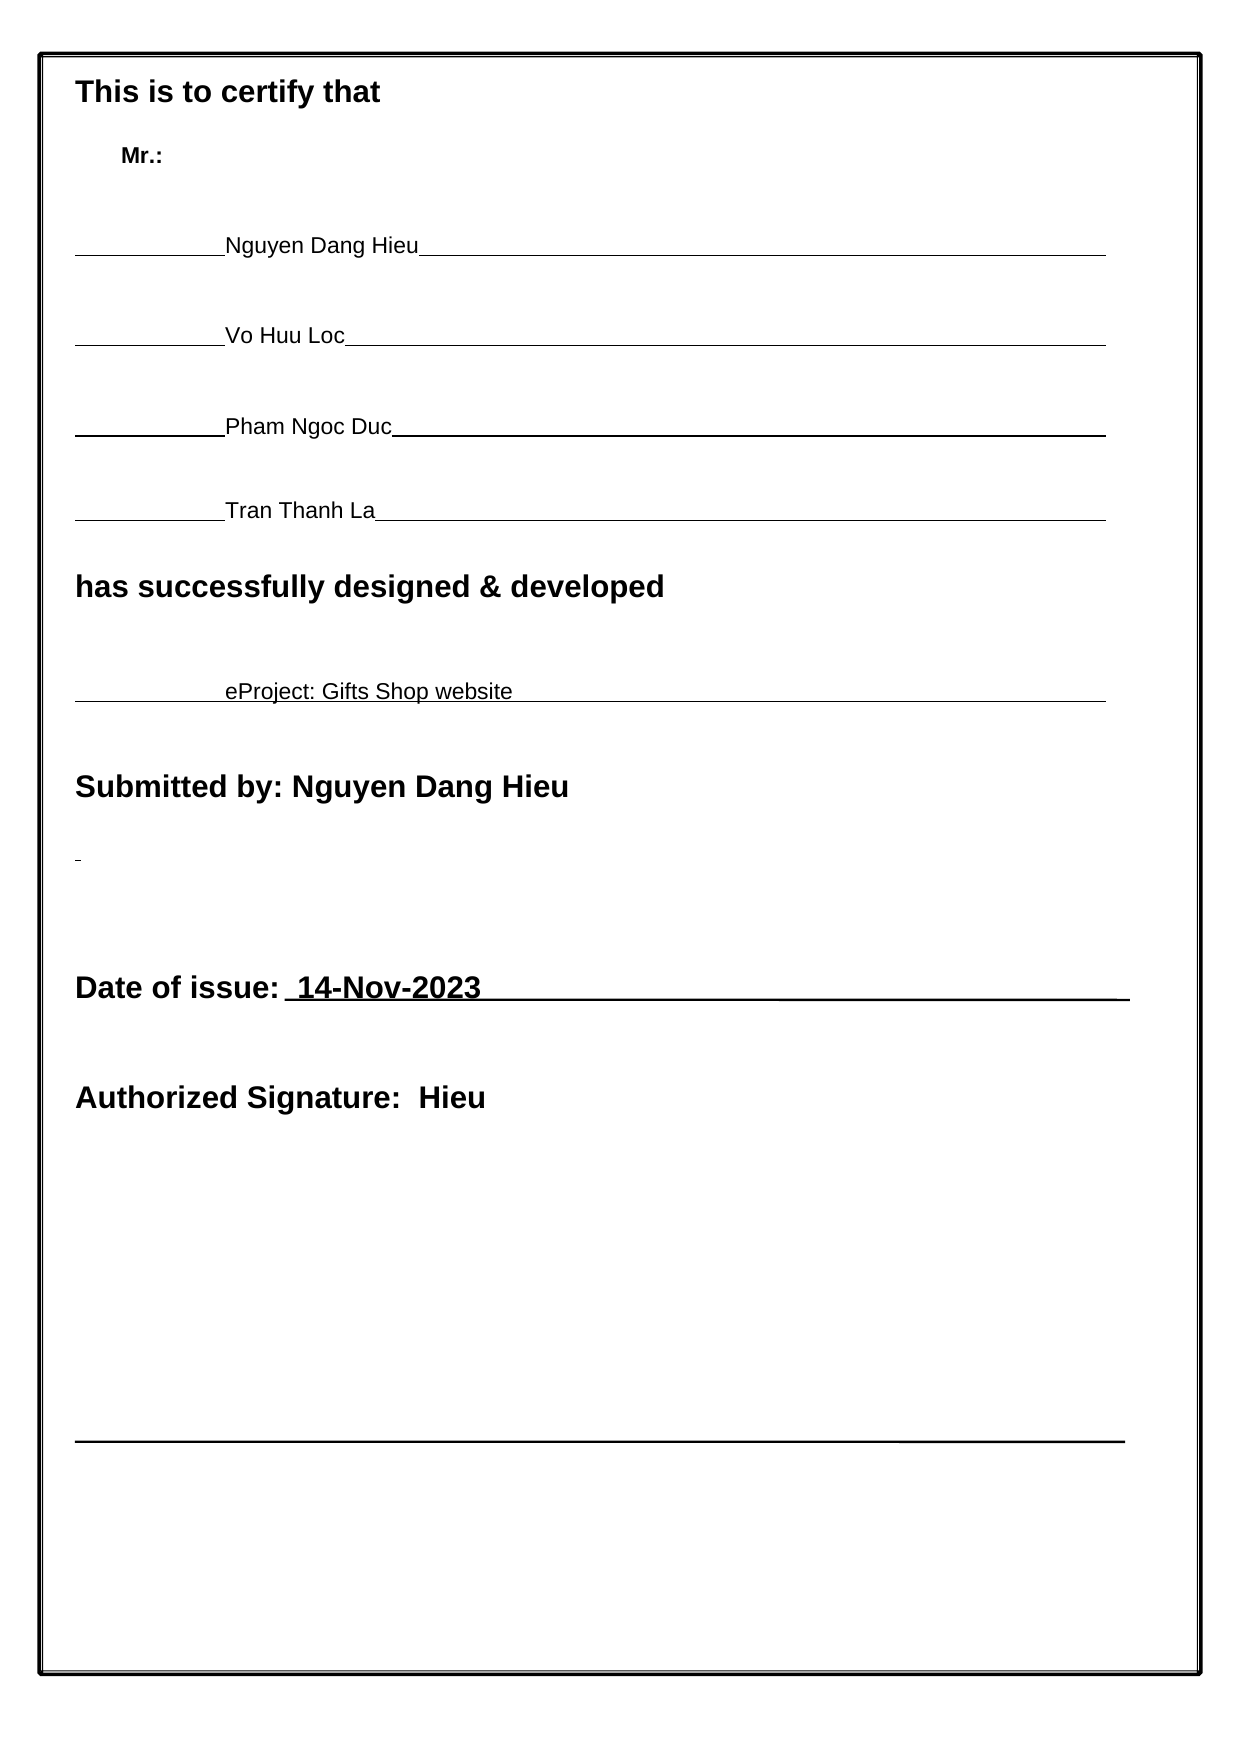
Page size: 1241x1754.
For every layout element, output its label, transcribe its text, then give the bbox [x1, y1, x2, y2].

text Tran Thanh La [75, 497, 1176, 523]
text Vo Huu Loc [75, 322, 1176, 349]
text Date of issue: 14-Nov-2023 [75, 969, 1176, 1006]
text Mr.: [75, 142, 1176, 168]
text has successfully designed & developed [75, 568, 1176, 604]
text Submitted by: Nguyen Dang Hieu [75, 768, 1176, 804]
text Pham Ngoc Duc [75, 413, 1176, 439]
text eProject: Gifts Shop website [75, 678, 1176, 704]
text Nguyen Dang Hieu [75, 232, 1176, 259]
text Authorized Signature: Hieu [75, 1079, 1176, 1115]
text This is to certify that [75, 73, 1176, 109]
